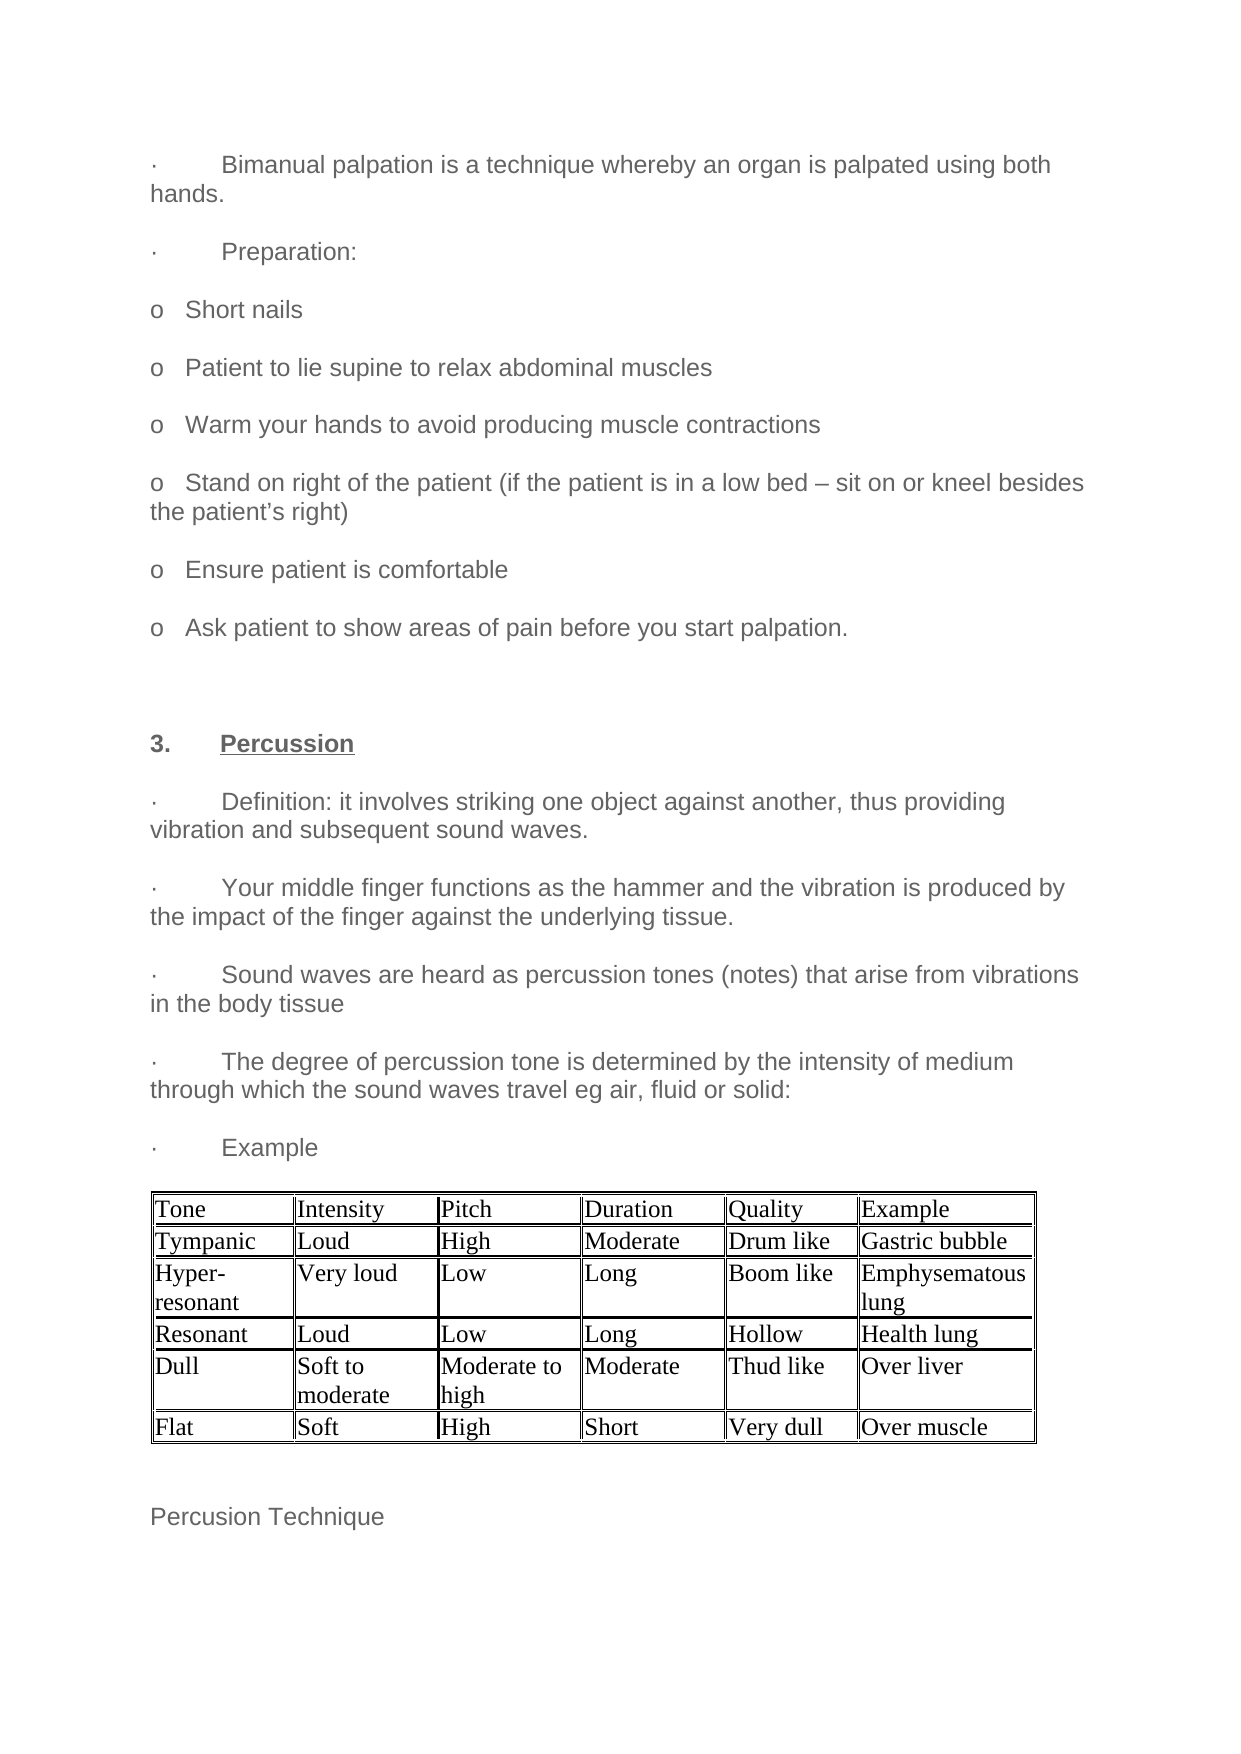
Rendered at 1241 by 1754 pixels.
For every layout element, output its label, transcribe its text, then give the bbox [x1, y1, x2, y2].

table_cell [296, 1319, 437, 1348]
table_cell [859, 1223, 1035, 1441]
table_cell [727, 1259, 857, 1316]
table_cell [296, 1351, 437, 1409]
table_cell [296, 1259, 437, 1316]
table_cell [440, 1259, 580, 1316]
text Percusion Technique [150, 1502, 1090, 1531]
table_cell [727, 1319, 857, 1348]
text · Your middle finger functions as the hammer and the vibration is produced by the impact of the finger against the underlying tissue. [150, 873, 1090, 931]
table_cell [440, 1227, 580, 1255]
text o Warm your hands to avoid producing muscle contractions [150, 410, 1090, 439]
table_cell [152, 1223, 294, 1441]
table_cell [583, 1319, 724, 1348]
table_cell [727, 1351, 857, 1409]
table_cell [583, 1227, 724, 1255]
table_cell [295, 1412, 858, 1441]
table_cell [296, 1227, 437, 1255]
text o Short nails [150, 294, 1090, 323]
text o Patient to lie supine to relax abdominal muscles [150, 352, 1090, 381]
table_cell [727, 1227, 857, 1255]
text o Ensure patient is comfortable [150, 555, 1090, 584]
text o Ask patient to show areas of pain before you start palpation. [150, 613, 1090, 642]
text · Bimanual palpation is a technique whereby an organ is palpated using both hands. [150, 150, 1090, 207]
text 3. Percussion [150, 729, 1090, 757]
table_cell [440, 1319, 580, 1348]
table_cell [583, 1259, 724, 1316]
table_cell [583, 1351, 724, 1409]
text · Definition: it involves striking one object against another, thus providing vibration and subsequent sound waves. [150, 787, 1090, 844]
text · Sound waves are heard as percussion tones (notes) that arise from vibrations in the body tissue [150, 960, 1090, 1017]
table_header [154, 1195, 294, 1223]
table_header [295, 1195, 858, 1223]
text · Preparation: [150, 237, 1090, 265]
text · Example [150, 1133, 1090, 1162]
text o Stand on right of the patient (if the patient is in a low bed – sit on or kneel besides the patient’s right) [150, 468, 1090, 526]
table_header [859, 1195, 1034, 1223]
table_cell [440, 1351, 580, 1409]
text · The degree of percussion tone is determined by the intensity of medium through which the sound waves travel eg air, fluid or solid: [150, 1047, 1090, 1104]
